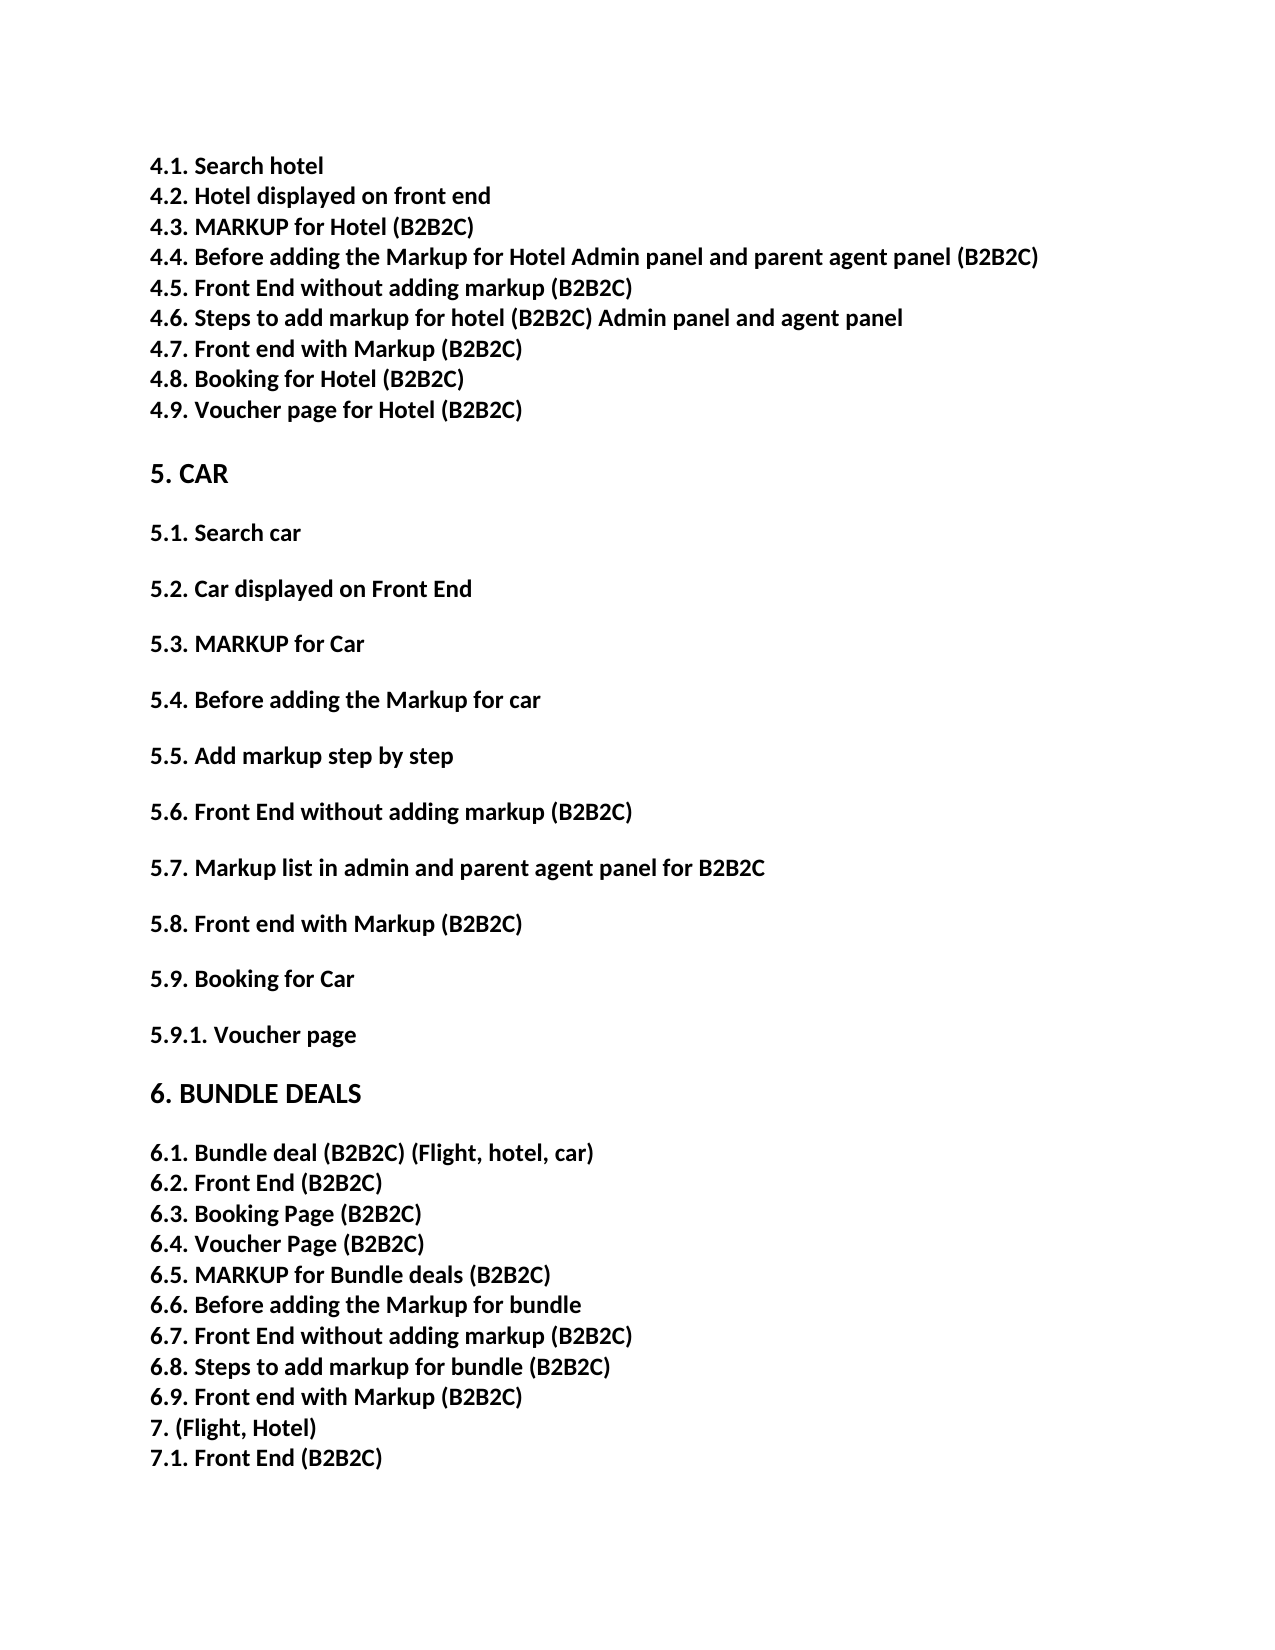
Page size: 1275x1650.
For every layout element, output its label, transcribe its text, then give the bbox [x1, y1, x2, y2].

text 4.1. Search hotel [150, 150, 1125, 181]
text 6.8. Steps to add markup for bundle (B2B2C) [150, 1351, 1125, 1381]
text 6. BUNDLE DEALS [150, 1075, 1125, 1111]
text 5.6. Front End without adding markup (B2B2C) [150, 796, 1125, 827]
text 4.7. Front end with Markup (B2B2C) [150, 333, 1125, 364]
text 4.6. Steps to add markup for hotel (B2B2C) Admin panel and agent panel [150, 303, 1125, 333]
text 5.8. Front end with Markup (B2B2C) [150, 908, 1125, 938]
text 7.1. Front End (B2B2C) [150, 1442, 1125, 1473]
text 4.5. Front End without adding markup (B2B2C) [150, 272, 1125, 303]
text 5.4. Before adding the Markup for car [150, 684, 1125, 715]
text 5.5. Add markup step by step [150, 740, 1125, 771]
text 6.9. Front end with Markup (B2B2C) [150, 1381, 1125, 1412]
text 4.3. MARKUP for Hotel (B2B2C) [150, 211, 1125, 242]
text 7. (Flight, Hotel) [150, 1412, 1125, 1442]
text 6.6. Before adding the Markup for bundle [150, 1290, 1125, 1320]
text 6.5. MARKUP for Bundle deals (B2B2C) [150, 1259, 1125, 1290]
text 5.1. Search car [150, 517, 1125, 547]
text 5.9.1. Voucher page [150, 1019, 1125, 1050]
text 4.8. Booking for Hotel (B2B2C) [150, 364, 1125, 394]
text 6.7. Front End without adding markup (B2B2C) [150, 1320, 1125, 1351]
text 6.2. Front End (B2B2C) [150, 1168, 1125, 1198]
text 5.7. Markup list in admin and parent agent panel for B2B2C [150, 852, 1125, 882]
text 4.4. Before adding the Markup for Hotel Admin panel and parent agent panel (B2B2C) [150, 242, 1125, 272]
text 4.9. Voucher page for Hotel (B2B2C) [150, 394, 1125, 425]
text 5. CAR [150, 455, 1125, 491]
text 4.2. Hotel displayed on front end [150, 181, 1125, 211]
text 5.9. Booking for Car [150, 964, 1125, 994]
text 6.4. Voucher Page (B2B2C) [150, 1229, 1125, 1259]
text 6.1. Bundle deal (B2B2C) (Flight, hotel, car) [150, 1137, 1125, 1168]
text 6.3. Booking Page (B2B2C) [150, 1198, 1125, 1229]
text 5.2. Car displayed on Front End [150, 573, 1125, 603]
text 5.3. MARKUP for Car [150, 629, 1125, 659]
